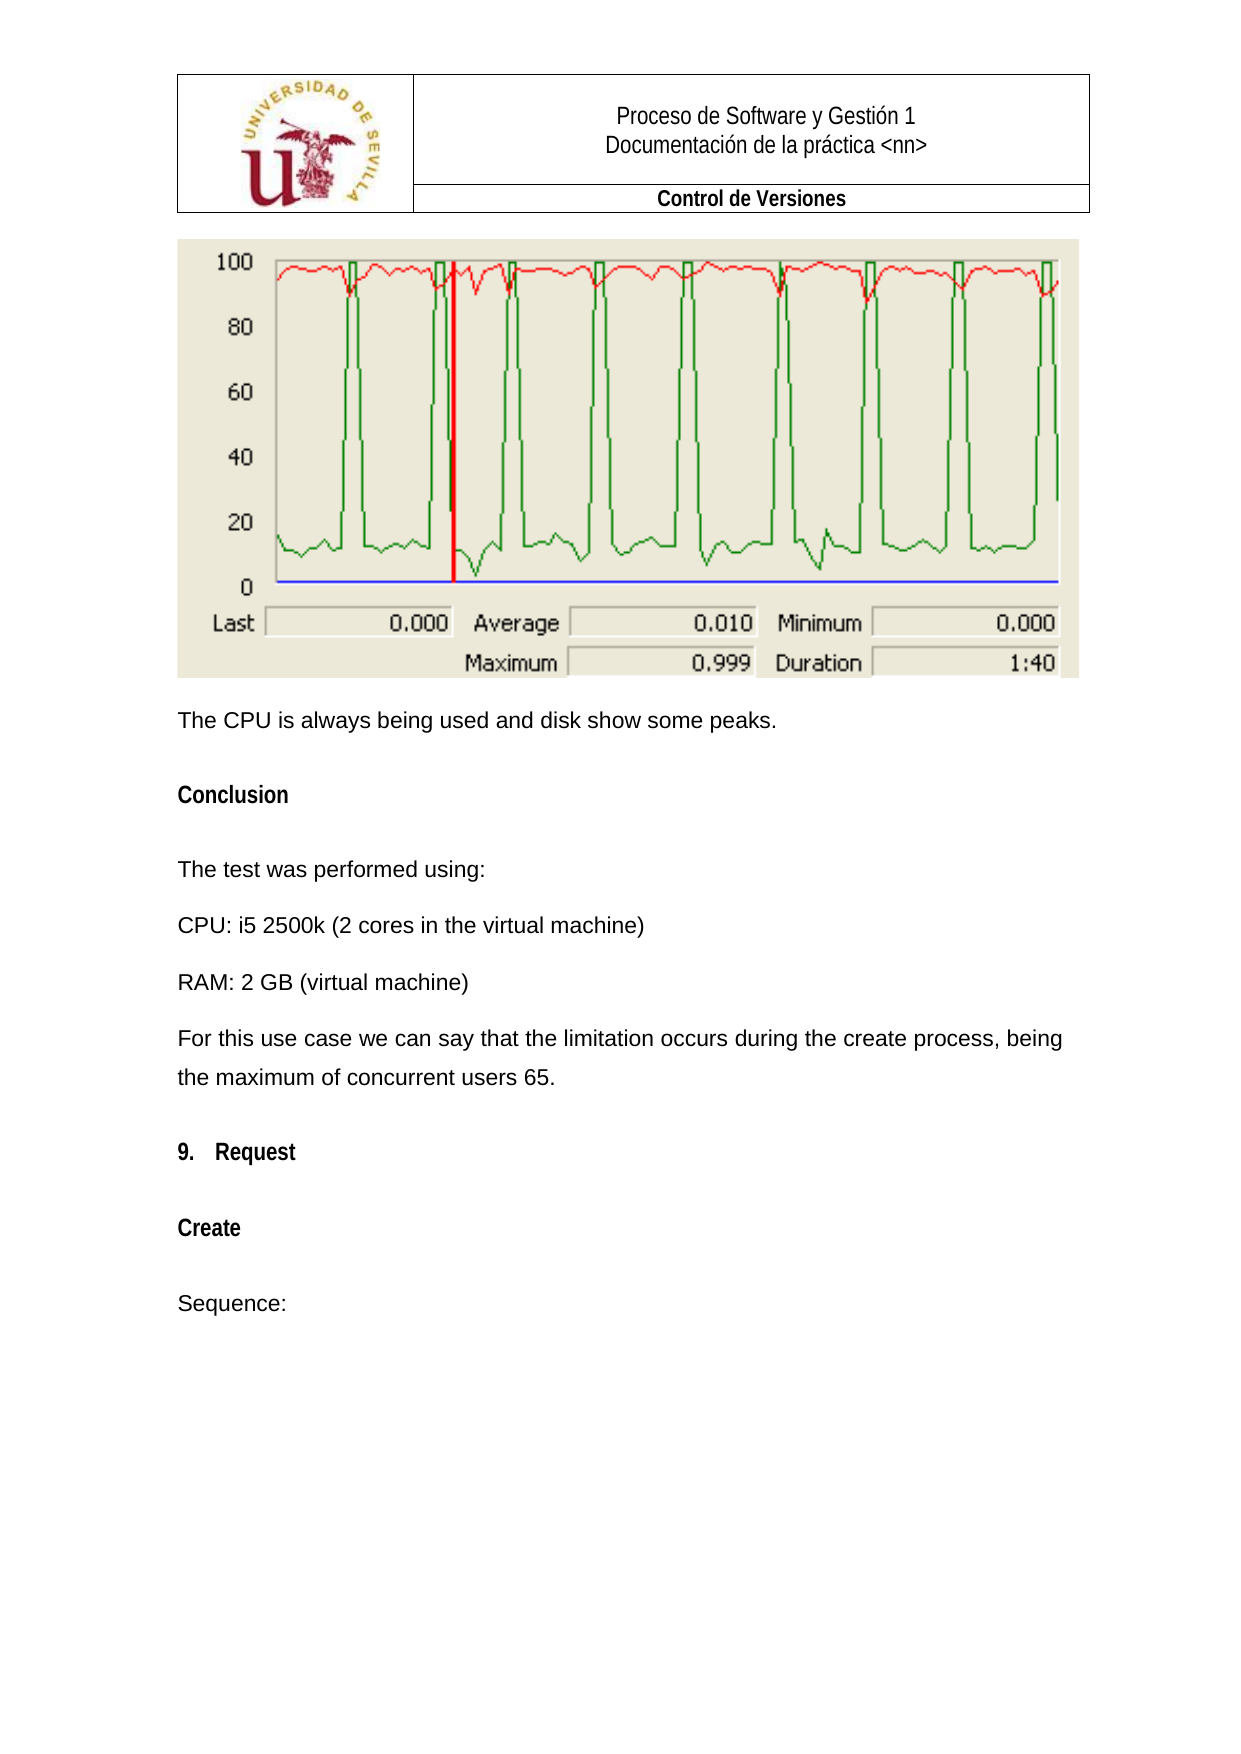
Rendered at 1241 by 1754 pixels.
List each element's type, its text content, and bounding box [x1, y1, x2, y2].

subtitle Request [177, 1137, 1063, 1166]
text Sequence: [177, 1289, 1063, 1316]
text RAM: 2 GB (virtual machine) [177, 969, 1063, 995]
text The test was performed using: [177, 856, 1063, 883]
picture [240, 79, 381, 208]
text For this use case we can say that the limitation occurs during the create process, being the maximum of concurrent users 65. [177, 1025, 1063, 1091]
subtitle Create [177, 1213, 1063, 1242]
subtitle Conclusion [177, 780, 1063, 809]
text CPU: i5 2500k (2 cores in the virtual machine) [177, 912, 1063, 939]
picture [177, 239, 1080, 678]
text The CPU is always being used and disk show some peaks. [177, 707, 1063, 734]
